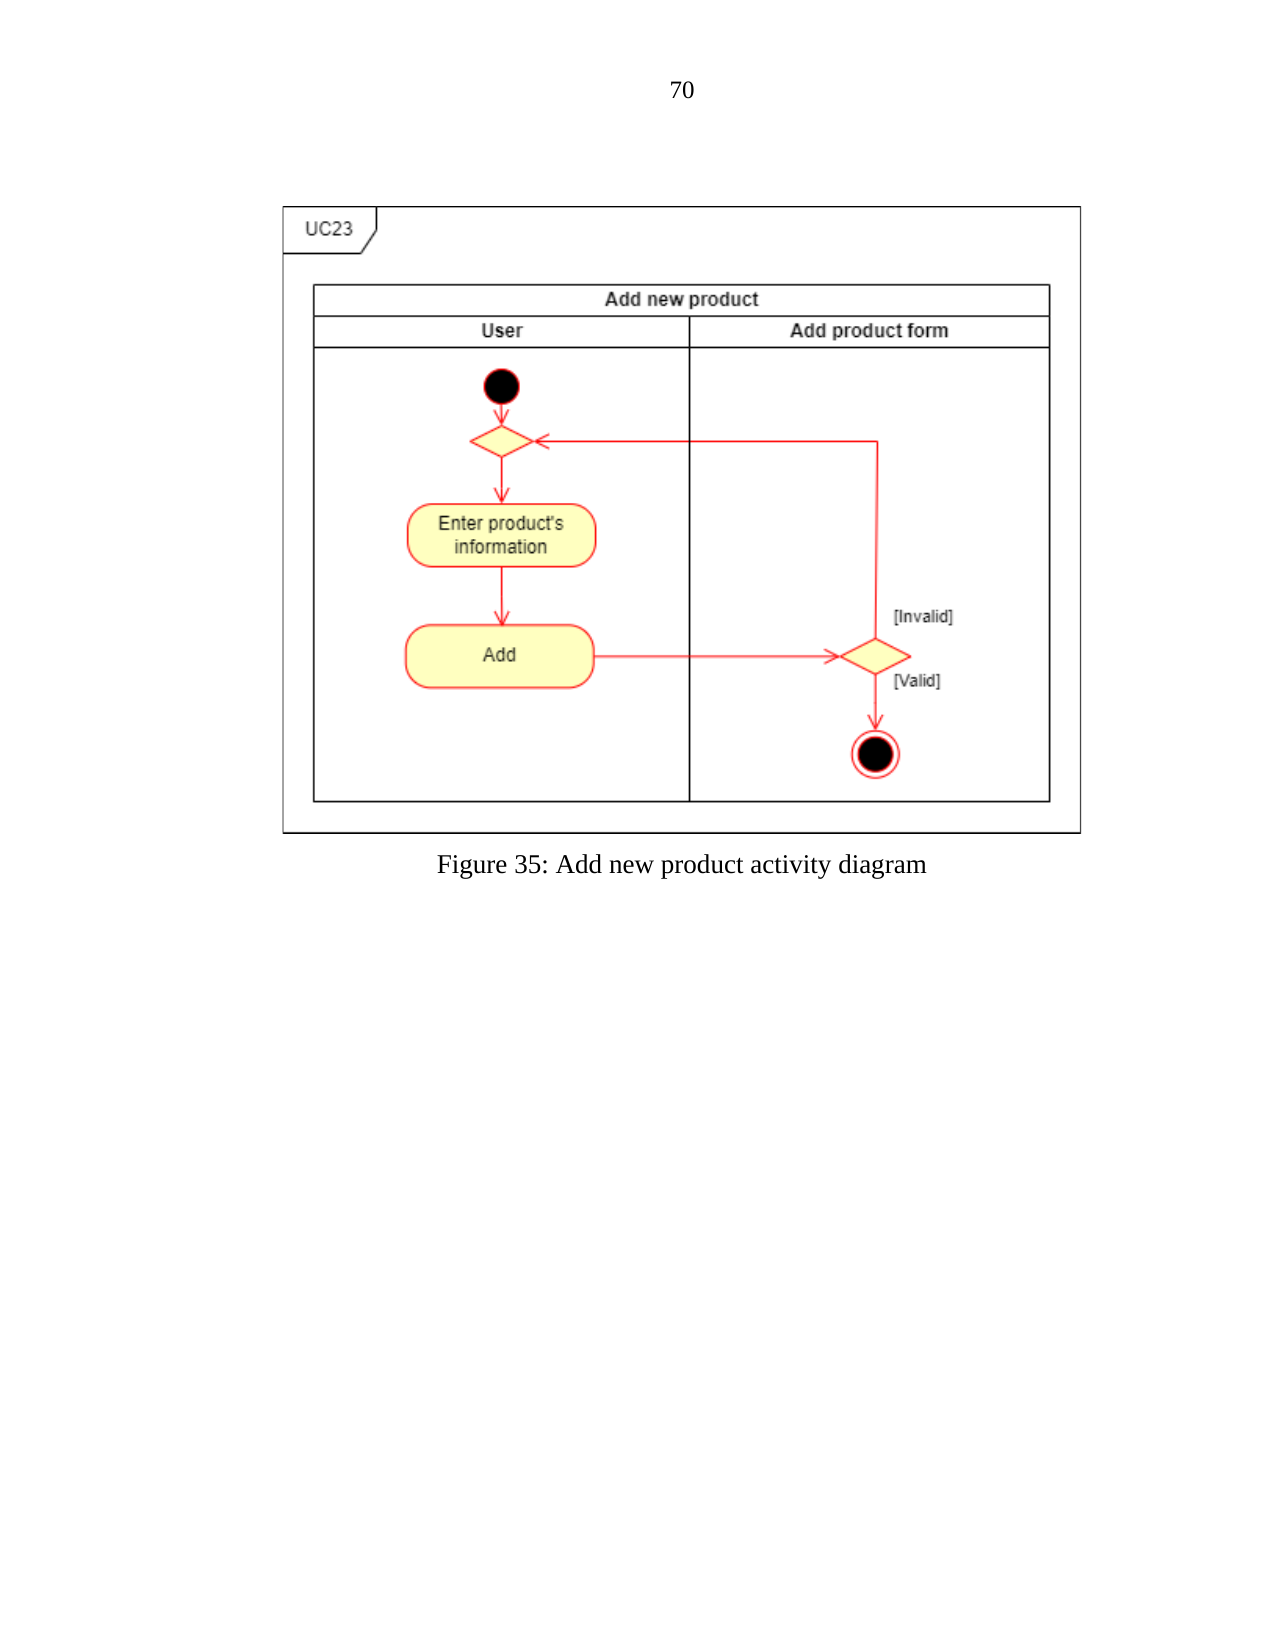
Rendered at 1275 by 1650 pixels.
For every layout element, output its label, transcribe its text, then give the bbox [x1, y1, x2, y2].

text Figure 35: Add new product activity diagram [207, 848, 1157, 879]
picture [282, 206, 1082, 834]
